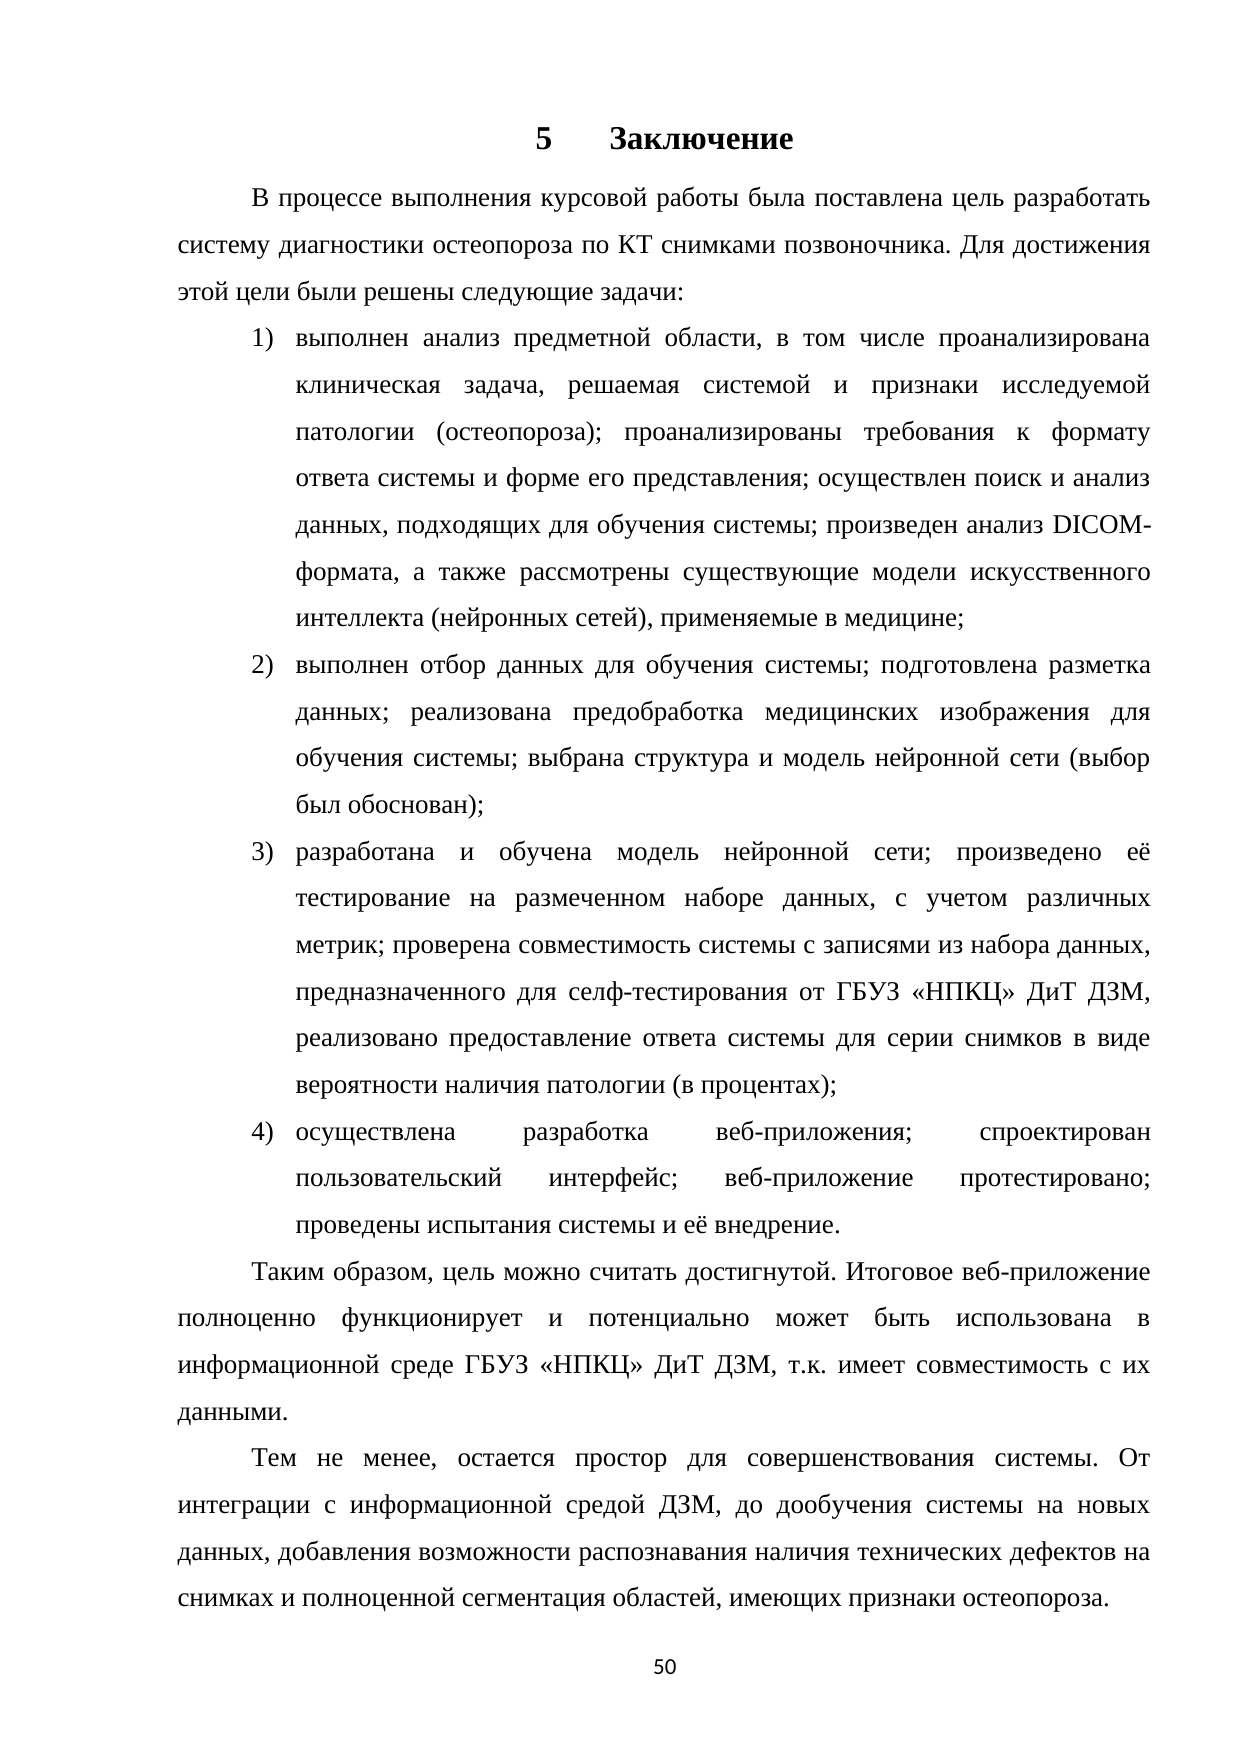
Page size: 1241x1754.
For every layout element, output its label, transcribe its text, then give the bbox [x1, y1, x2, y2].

list выполнен отбор данных для обучения системы; подготовлена разметка данных; реализована предобработка медицинских изображения для обучения системы; выбрана структура и модель нейронной сети (выбор был обоснован); [251, 648, 1152, 819]
text Таким образом, цель можно считать достигнутой. Итоговое веб-приложение полноценно функционирует и потенциально может быть использована в информационной среде ГБУЗ «НПКЦ» ДиТ ДЗМ, т.к. имеет совместимость с их данными. [177, 1255, 1152, 1426]
text Тем не менее, остается простор для совершенствования системы. От интеграции с информационной средой ДЗМ, до дообучения системы на новых данных, добавления возможности распознавания наличия технических дефектов на снимках и полноценной сегментация областей, имеющих признаки остеопороза. [177, 1441, 1152, 1613]
list Заключение [177, 118, 1152, 156]
text В процессе выполнения курсовой работы была поставлена цель разработать систему диагностики остеопороза по КТ снимками позвоночника. Для достижения этой цели были решены следующие задачи: [177, 181, 1152, 306]
list выполнен анализ предметной области, в том числе проанализирована клиническая задача, решаемая системой и признаки исследуемой патологии (остеопороза); проанализированы требования к формату ответа системы и форме его представления; осуществлен поиск и анализ данных, подходящих для обучения системы; произведен анализ DICOM-формата, а также рассмотрены существующие модели искусственного интеллекта (нейронных сетей), применяемые в медицине; [251, 321, 1152, 633]
list осуществлена разработка веб-приложения; спроектирован пользовательский интерфейс; веб-приложение протестировано; проведены испытания системы и её внедрение. [251, 1115, 1152, 1239]
list разработана и обучена модель нейронной сети; произведено её тестирование на размеченном наборе данных, с учетом различных метрик; проверена совместимость системы с записями из набора данных, предназначенного для селф-тестирования от ГБУЗ «НПКЦ» ДиТ ДЗМ, реализовано предоставление ответа системы для серии снимков в виде вероятности наличия патологии (в процентах); [251, 835, 1152, 1099]
